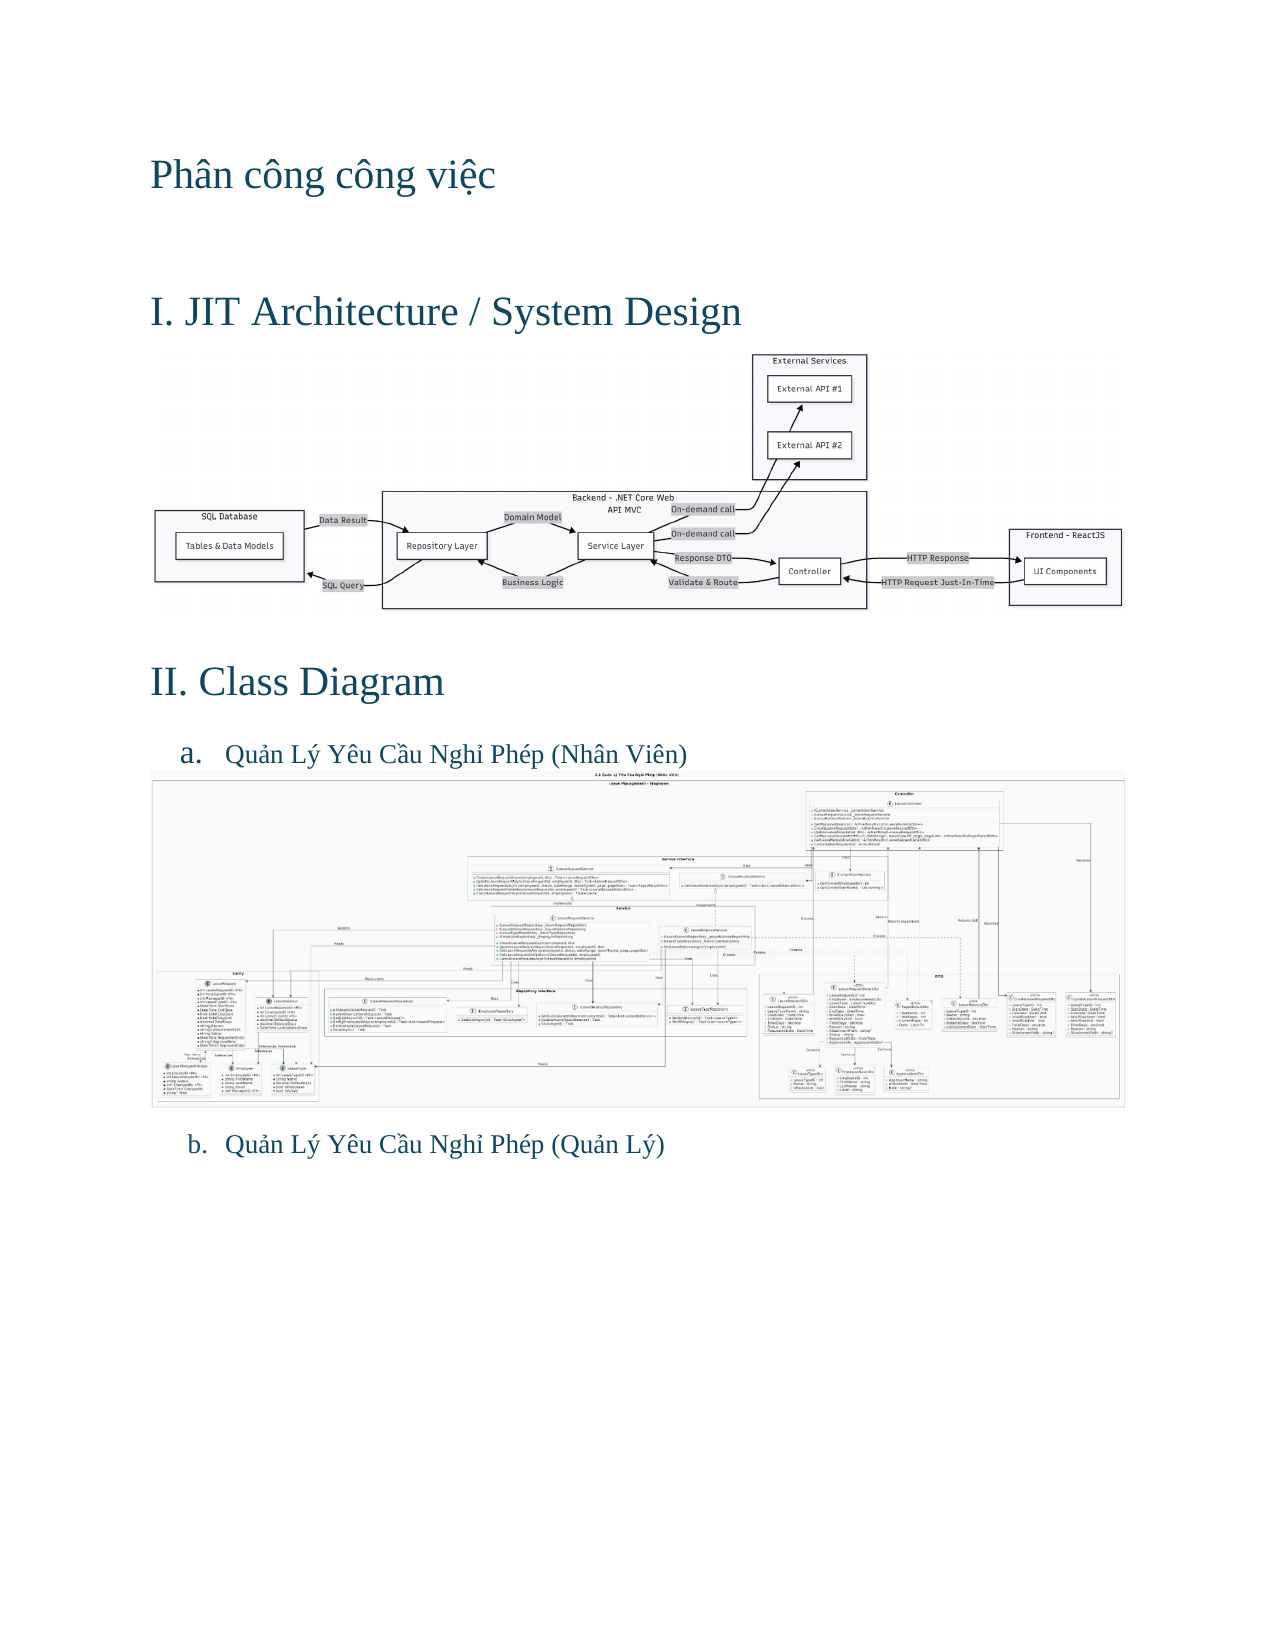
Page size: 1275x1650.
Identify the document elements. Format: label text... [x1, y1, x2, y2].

subtitle Quản Lý Yêu Cầu Nghỉ Phép (Nhân Viên) [150, 732, 1125, 770]
subtitle II. Class Diagram [150, 656, 1125, 704]
picture [150, 770, 1125, 1108]
picture [150, 349, 1125, 614]
subtitle Phân công công việc [150, 150, 1125, 198]
subtitle I. JIT Architecture / System Design [150, 286, 1125, 334]
subtitle Quản Lý Yêu Cầu Nghỉ Phép (Quản Lý) [187, 1128, 1125, 1160]
